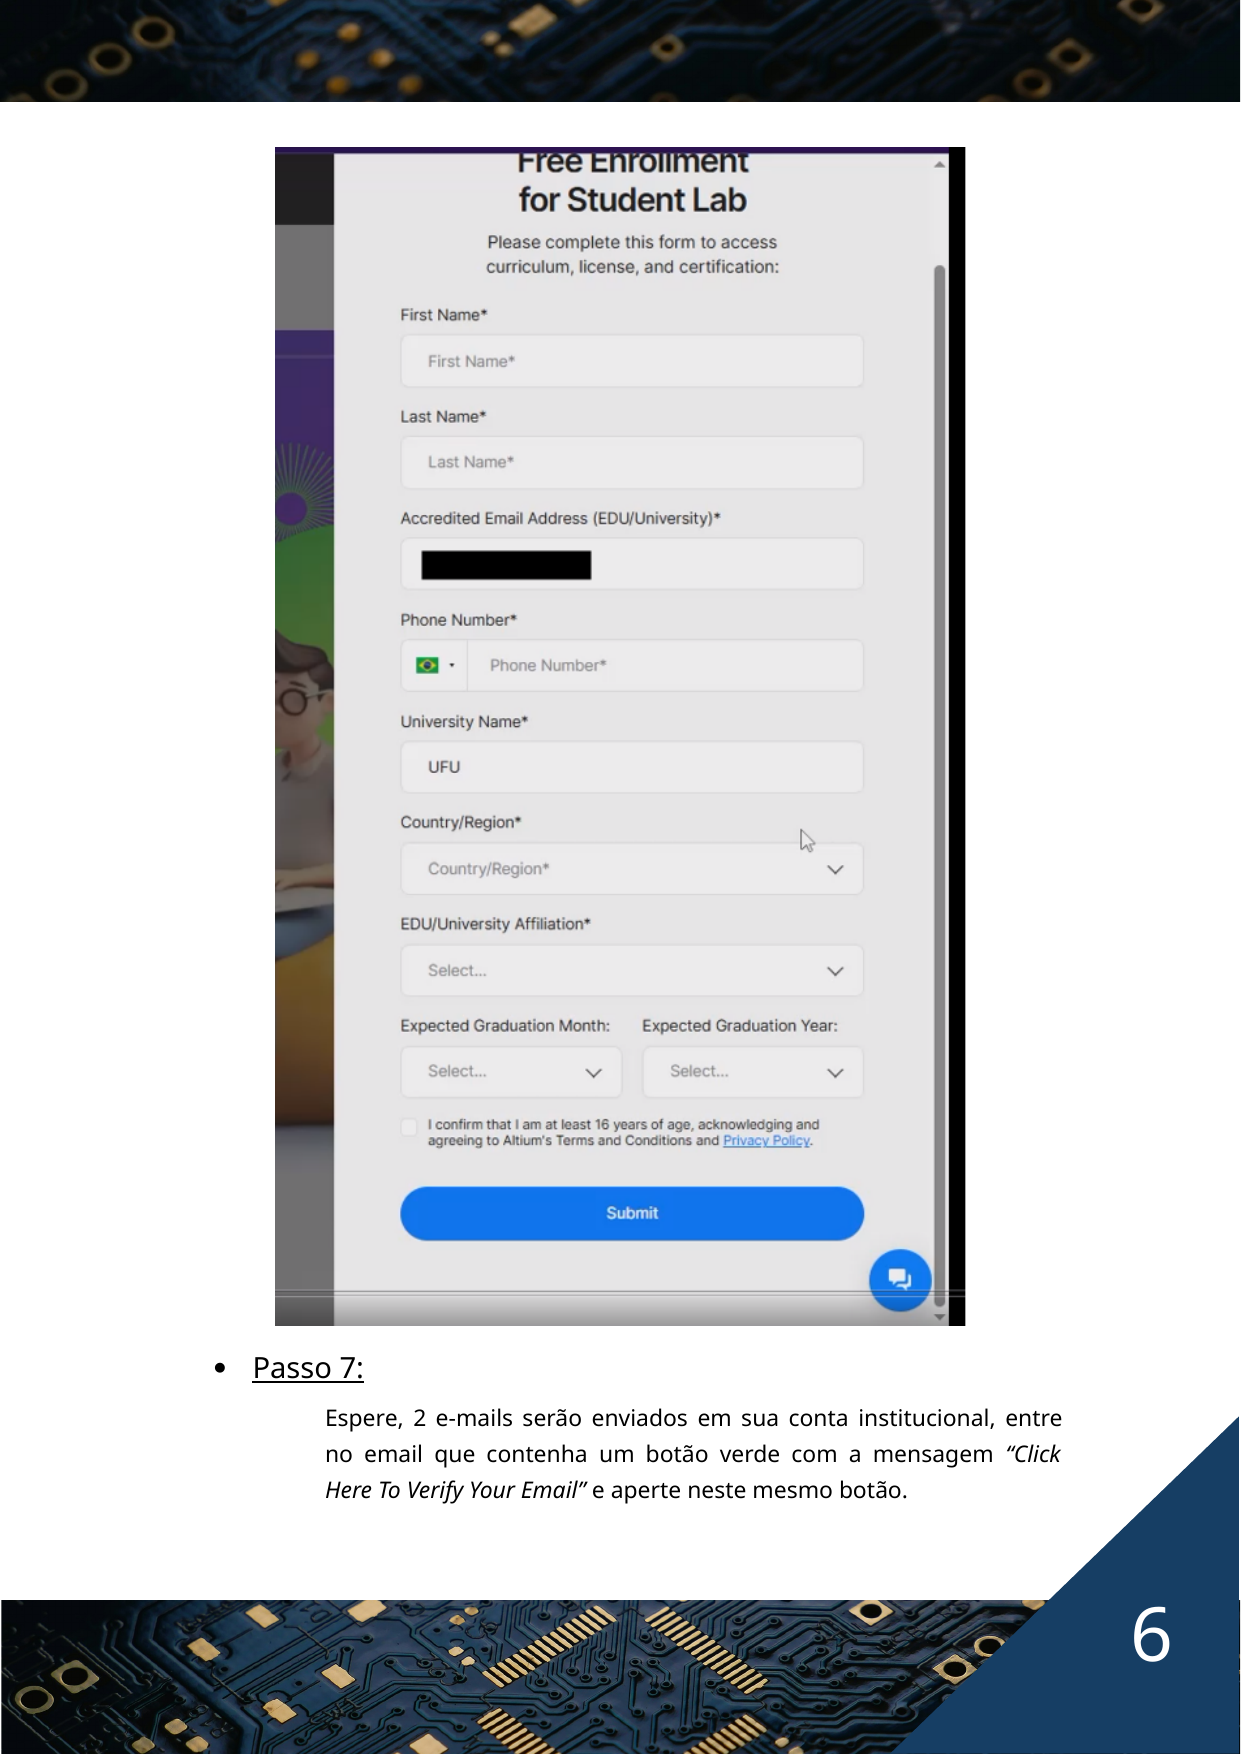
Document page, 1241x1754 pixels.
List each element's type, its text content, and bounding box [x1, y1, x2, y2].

picture [275, 147, 966, 1326]
picture [0, 0, 1241, 102]
subtitle Passo 7: [215, 1348, 1063, 1387]
text Espere, 2 e-mails serão enviados em sua conta institucional, entre no email que contenha um botão verde com a mensagem “Click Here To Verify Your Email” e aperte neste mesmo botão. [325, 1402, 1063, 1505]
picture [1, 1600, 1047, 1754]
